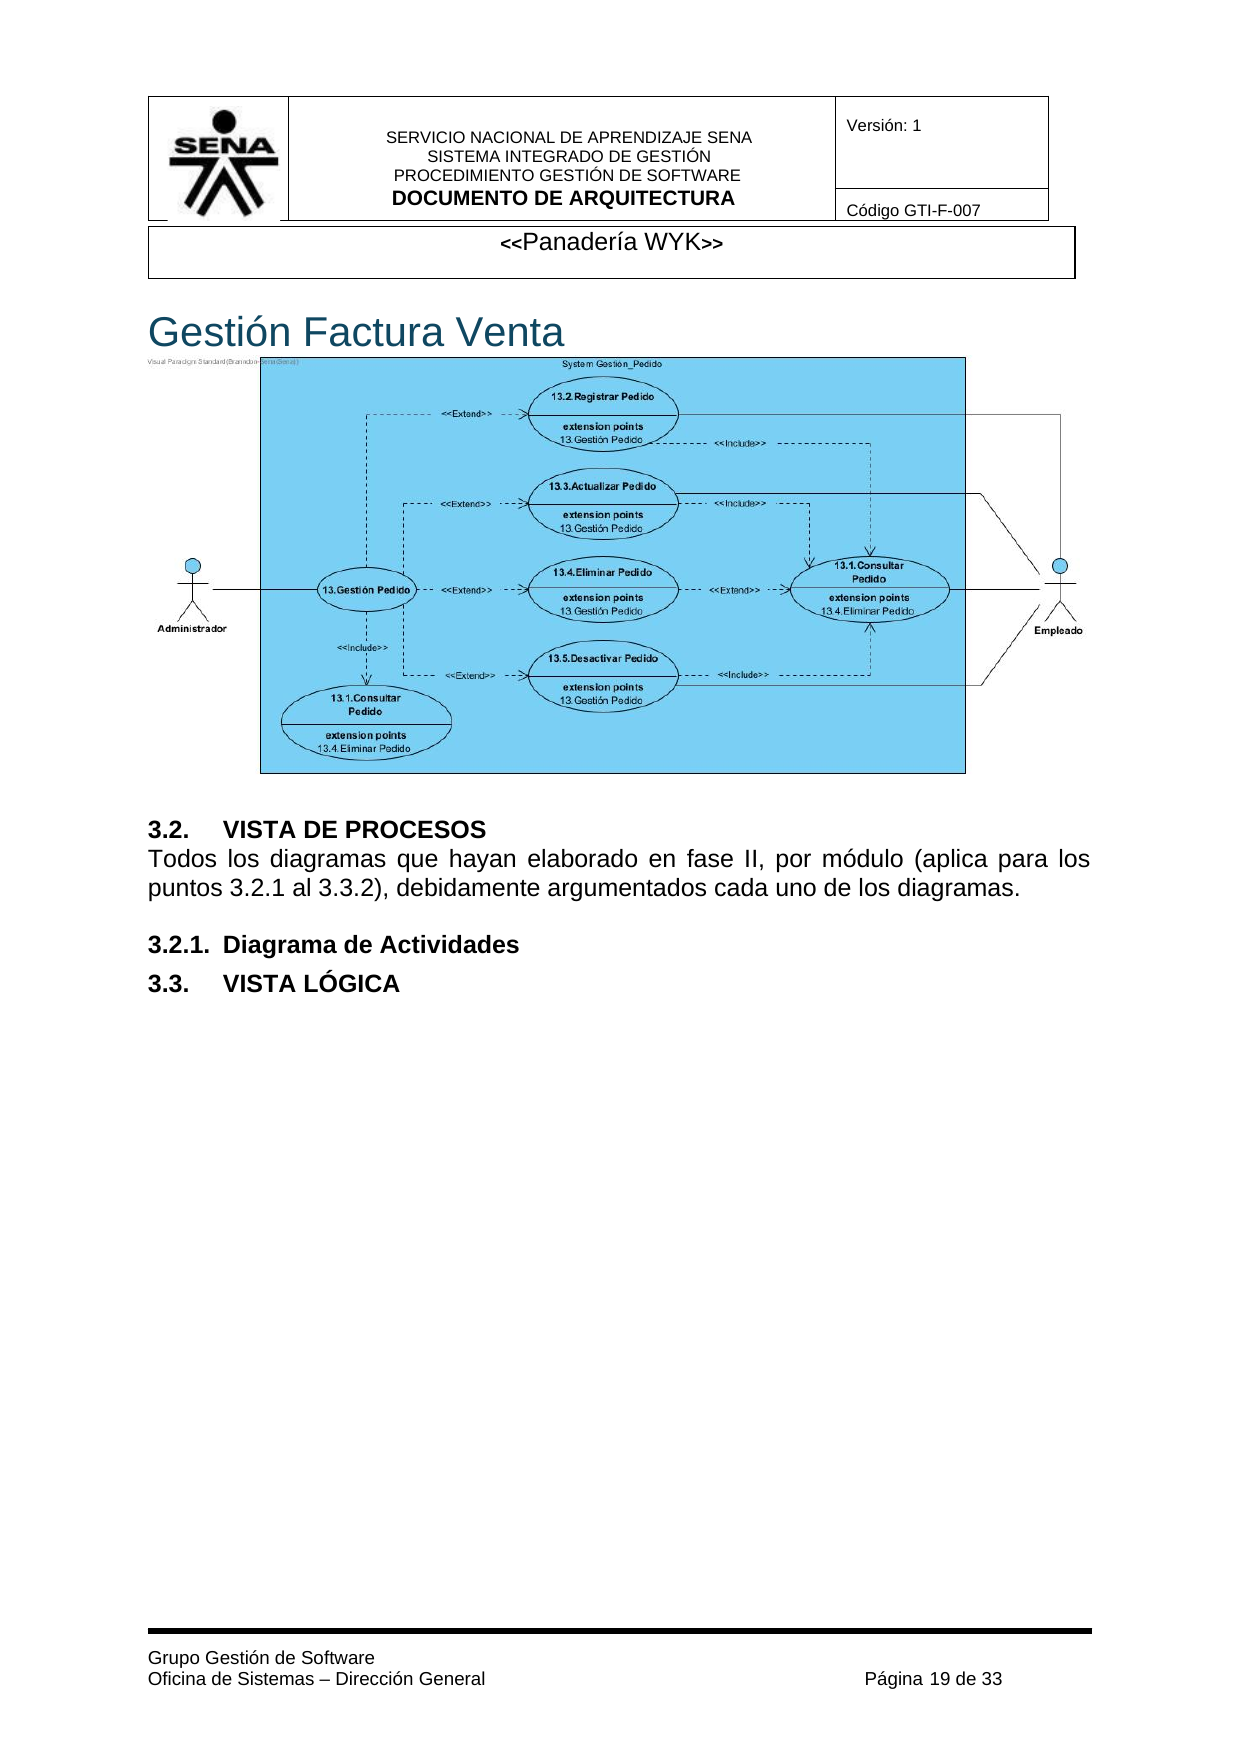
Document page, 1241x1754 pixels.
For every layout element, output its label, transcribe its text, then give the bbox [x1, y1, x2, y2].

picture [167, 106, 281, 221]
picture [147, 355, 1093, 777]
subtitle VISTA DE PROCESOS [148, 815, 1092, 844]
subtitle VISTA LÓGICA [148, 969, 1092, 998]
text Gestión Factura Venta [148, 307, 1092, 355]
subtitle Diagrama de Actividades [148, 930, 1092, 959]
text Todos los diagramas que hayan elaborado en fase II, por módulo (aplica para los puntos 3.2.1 al 3.3.2), debidamente argumentados cada uno de los diagramas. [148, 844, 1092, 902]
